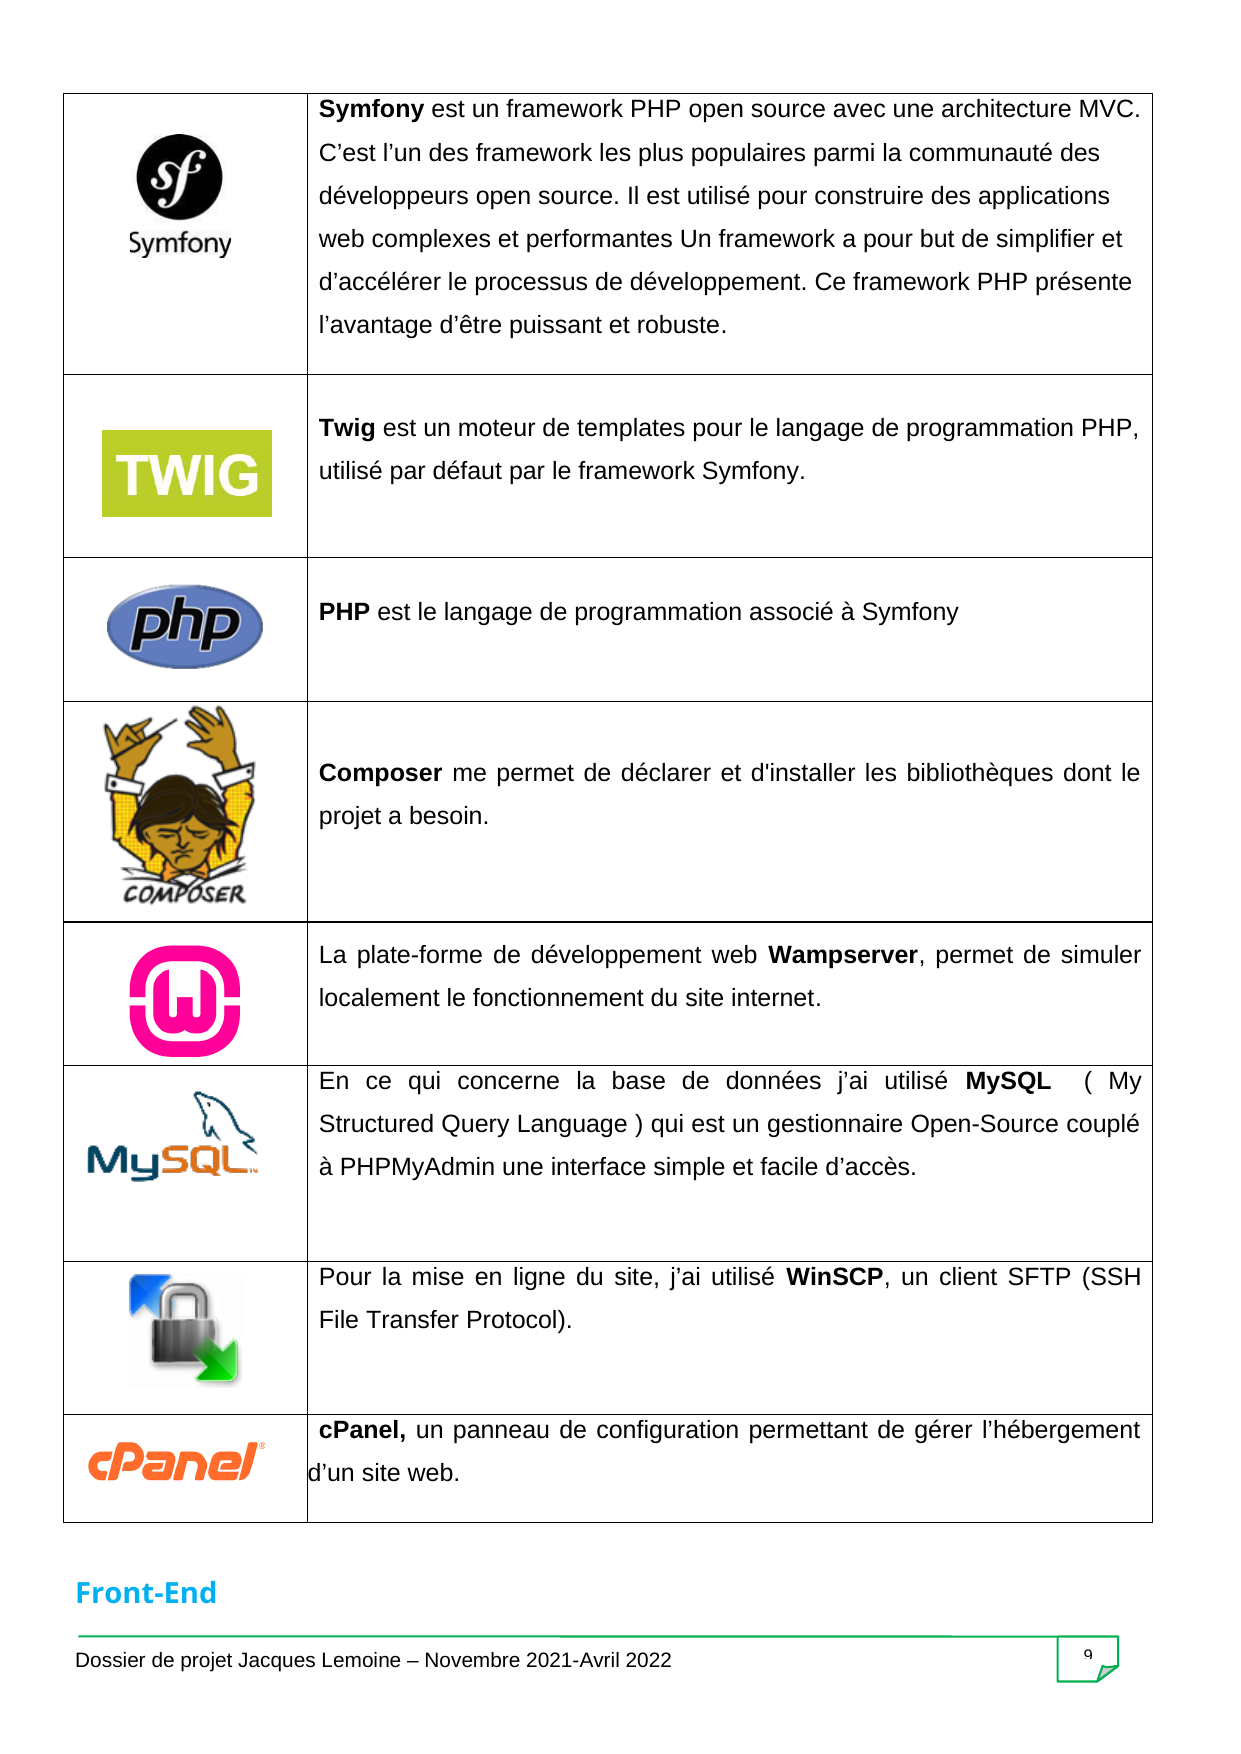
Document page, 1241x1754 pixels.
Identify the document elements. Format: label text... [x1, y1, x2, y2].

picture [87, 1423, 266, 1499]
picture [93, 374, 277, 557]
table_cell Twig est un moteur de templates pour le langage de programmation PHP, utilisé par défaut par le framework Symfony. [308, 375, 1152, 557]
table_header Symfony est un framework PHP open source avec une architecture MVC. C’est l’un des framework les plus populaires parmi la communauté des développeurs open source. Il est utilisé pour construire des applications web complexes et performantes Un framework a pour but de simplifier et d’accélérer le processus de développement. Ce framework PHP présente l’avantage d’être puissant et robuste. [308, 94, 1152, 374]
table_cell cPanel, un panneau de configuration permettant de gérer l’hébergement d’un site web. [308, 1415, 1152, 1522]
picture [129, 134, 232, 258]
table_cell [64, 1262, 307, 1414]
table_cell [64, 1066, 307, 1261]
table_cell [277, 375, 307, 557]
table_cell [64, 558, 307, 701]
table_cell PHP est le langage de programmation associé à Symfony [308, 558, 1152, 701]
picture [128, 945, 241, 1058]
table_cell La plate-forme de développement web Wampserver, permet de simuler localement le fonctionnement du site internet. [308, 923, 1152, 1065]
picture [128, 1273, 243, 1388]
table_cell [64, 702, 307, 921]
table_cell Pour la mise en ligne du site, j’ai utilisé WinSCP, un client SFTP (SSH File Transfer Protocol). [308, 1262, 1152, 1414]
picture [105, 582, 265, 671]
picture [94, 701, 267, 910]
table_cell [64, 1415, 307, 1522]
table_cell [64, 923, 307, 1065]
picture [87, 1074, 258, 1203]
table_cell Composer me permet de déclarer et d'installer les bibliothèques dont le projet a besoin. [308, 702, 1152, 921]
text Front-End [75, 1572, 1164, 1612]
table_cell [64, 375, 93, 557]
table_header [64, 94, 307, 374]
table_cell En ce qui concerne la base de données j’ai utilisé MySQL ( My Structured Query Language ) qui est un gestionnaire Open-Source couplé à PHPMyAdmin une interface simple et facile d’accès. [308, 1066, 1152, 1261]
